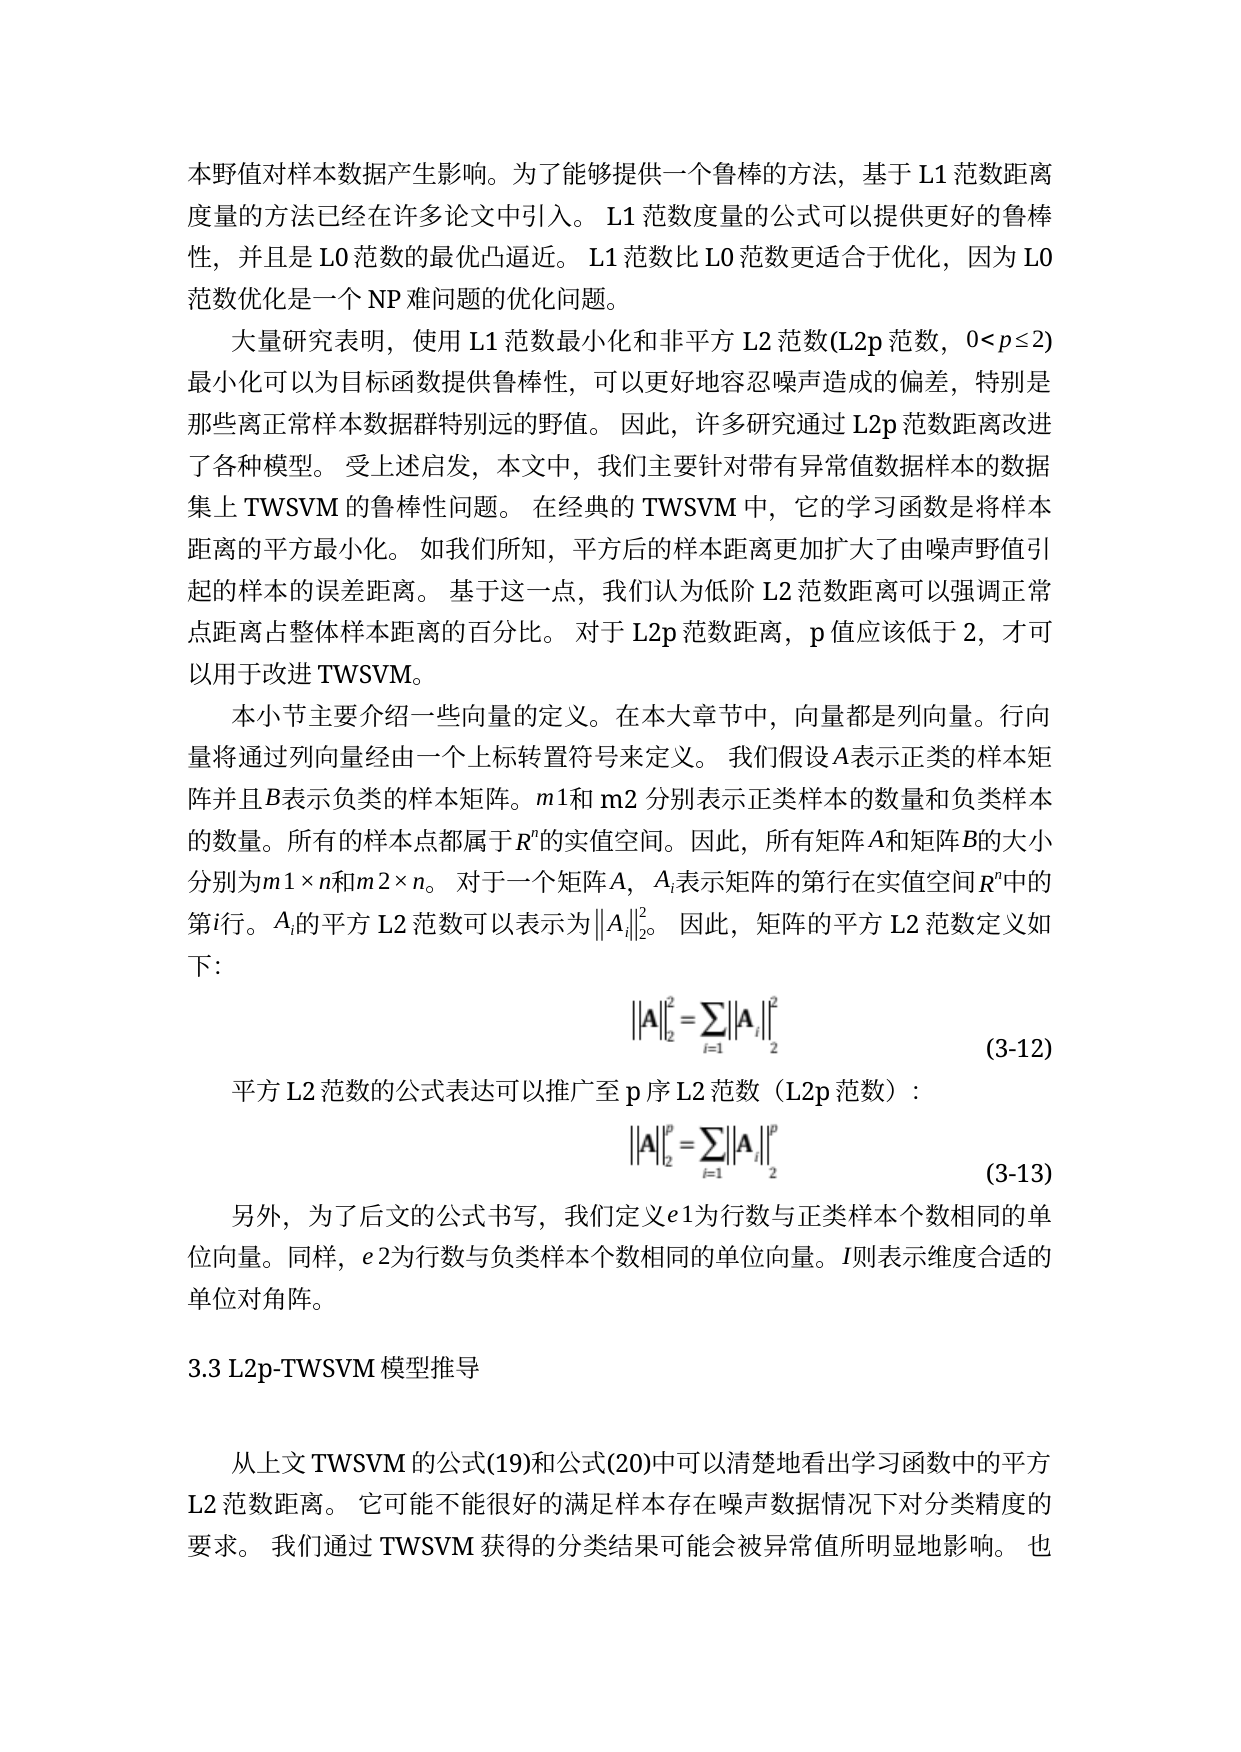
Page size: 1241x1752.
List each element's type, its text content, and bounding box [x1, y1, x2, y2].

subtitle 3.3 L2p-TWSVM模型推导 [187, 1346, 1053, 1387]
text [187, 152, 1053, 318]
text (3-13) [187, 1110, 1053, 1193]
text 大量研究表明，使用L1范数最小化和非平方L2范数(L2p范数，)最小化可以为目标函数提供鲁棒性，可以更好地容忍噪声造成的偏差，特别是那些离正常样本数据群特别远的野值。 因此，许多研究通过L2p范数距离改进了各种模型。 受上述启发，本文中，我们主要针对带有异常值数据样本的数据集上TWSVM的鲁棒性问题。 在经典的TWSVM中，它的学习函数是将样本距离的平方最小化。 如我们所知，平方后的样本距离更加扩大了由噪声野值引起的样本的误差距离。 基于这一点，我们认为低阶L2范数距离可以强调正常点距离占整体样本距离的百分比。 对于L2p范数距离，p值应该低于2，才可以用于改进TWSVM。 [187, 318, 1053, 693]
text (3-12) [187, 985, 1053, 1068]
text 另外，为了后文的公式书写，我们定义为行数与正类样本个数相同的单位向量。同样，为行数与负类样本个数相同的单位向量。则表示维度合适的单位对角阵。 [187, 1193, 1053, 1318]
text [187, 1441, 1053, 1566]
text 本小节主要介绍一些向量的定义。在本大章节中，向量都是列向量。行向量将通过列向量经由一个上标转置符号来定义。 我们假设表示正类的样本矩阵并且表示负类的样本矩阵。和m2 分别表示正类样本的数量和负类样本的数量。所有的样本点都属于的实值空间。因此，所有矩阵和矩阵的大小分别为和。 对于一个矩阵，表示矩阵的第行在实值空间中的第行。的平方L2范数可以表示为。 因此，矩阵的平方L2范数定义如下： [187, 693, 1053, 985]
text 平方L2范数的公式表达可以推广至p序L2范数（L2p范数）： [187, 1068, 1053, 1110]
